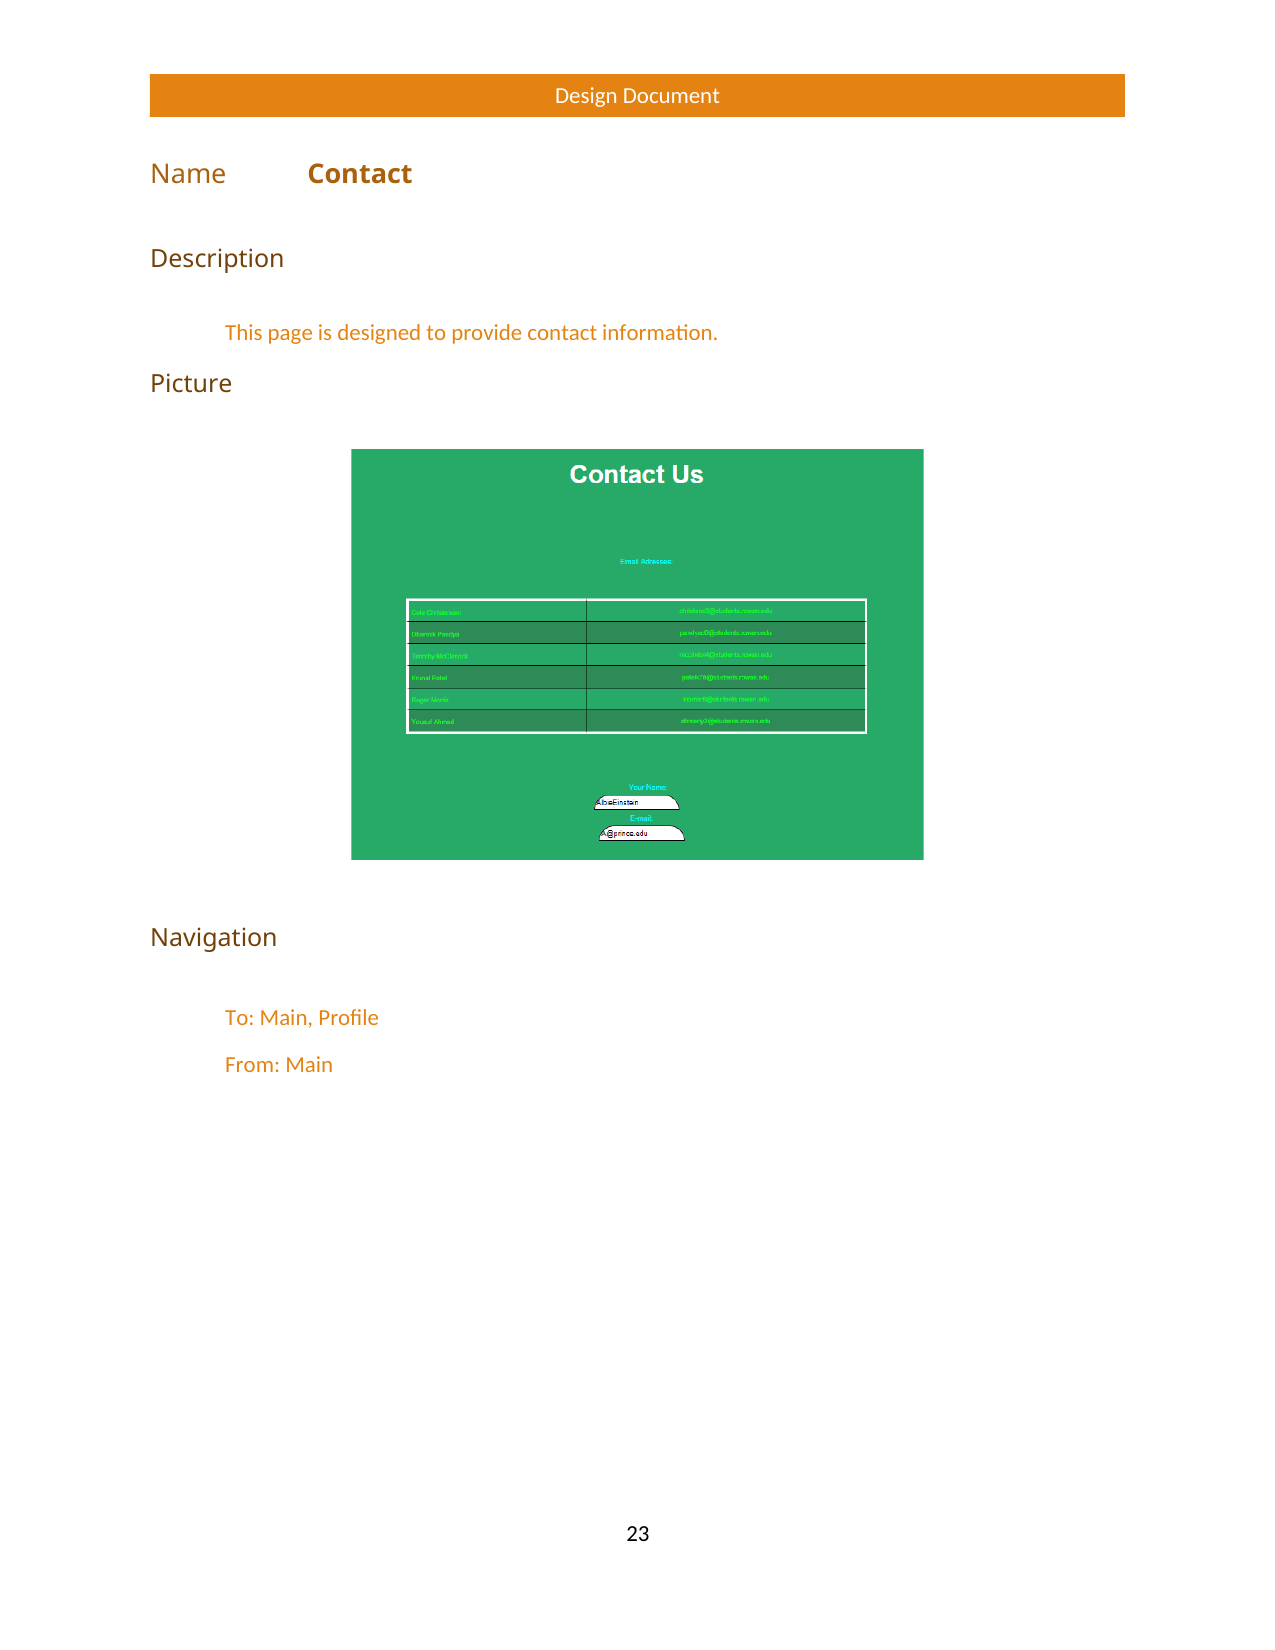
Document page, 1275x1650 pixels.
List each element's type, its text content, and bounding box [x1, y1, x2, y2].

subtitle Description [150, 241, 1125, 275]
text This page is designed to provide contact information. [150, 318, 1125, 347]
subtitle Navigation [150, 919, 1125, 953]
text From: Main [150, 1050, 1125, 1078]
subtitle Name Contact [150, 154, 1125, 191]
subtitle Picture [150, 365, 1125, 399]
picture [351, 449, 924, 860]
text To: Main, Profile [150, 1003, 1125, 1031]
